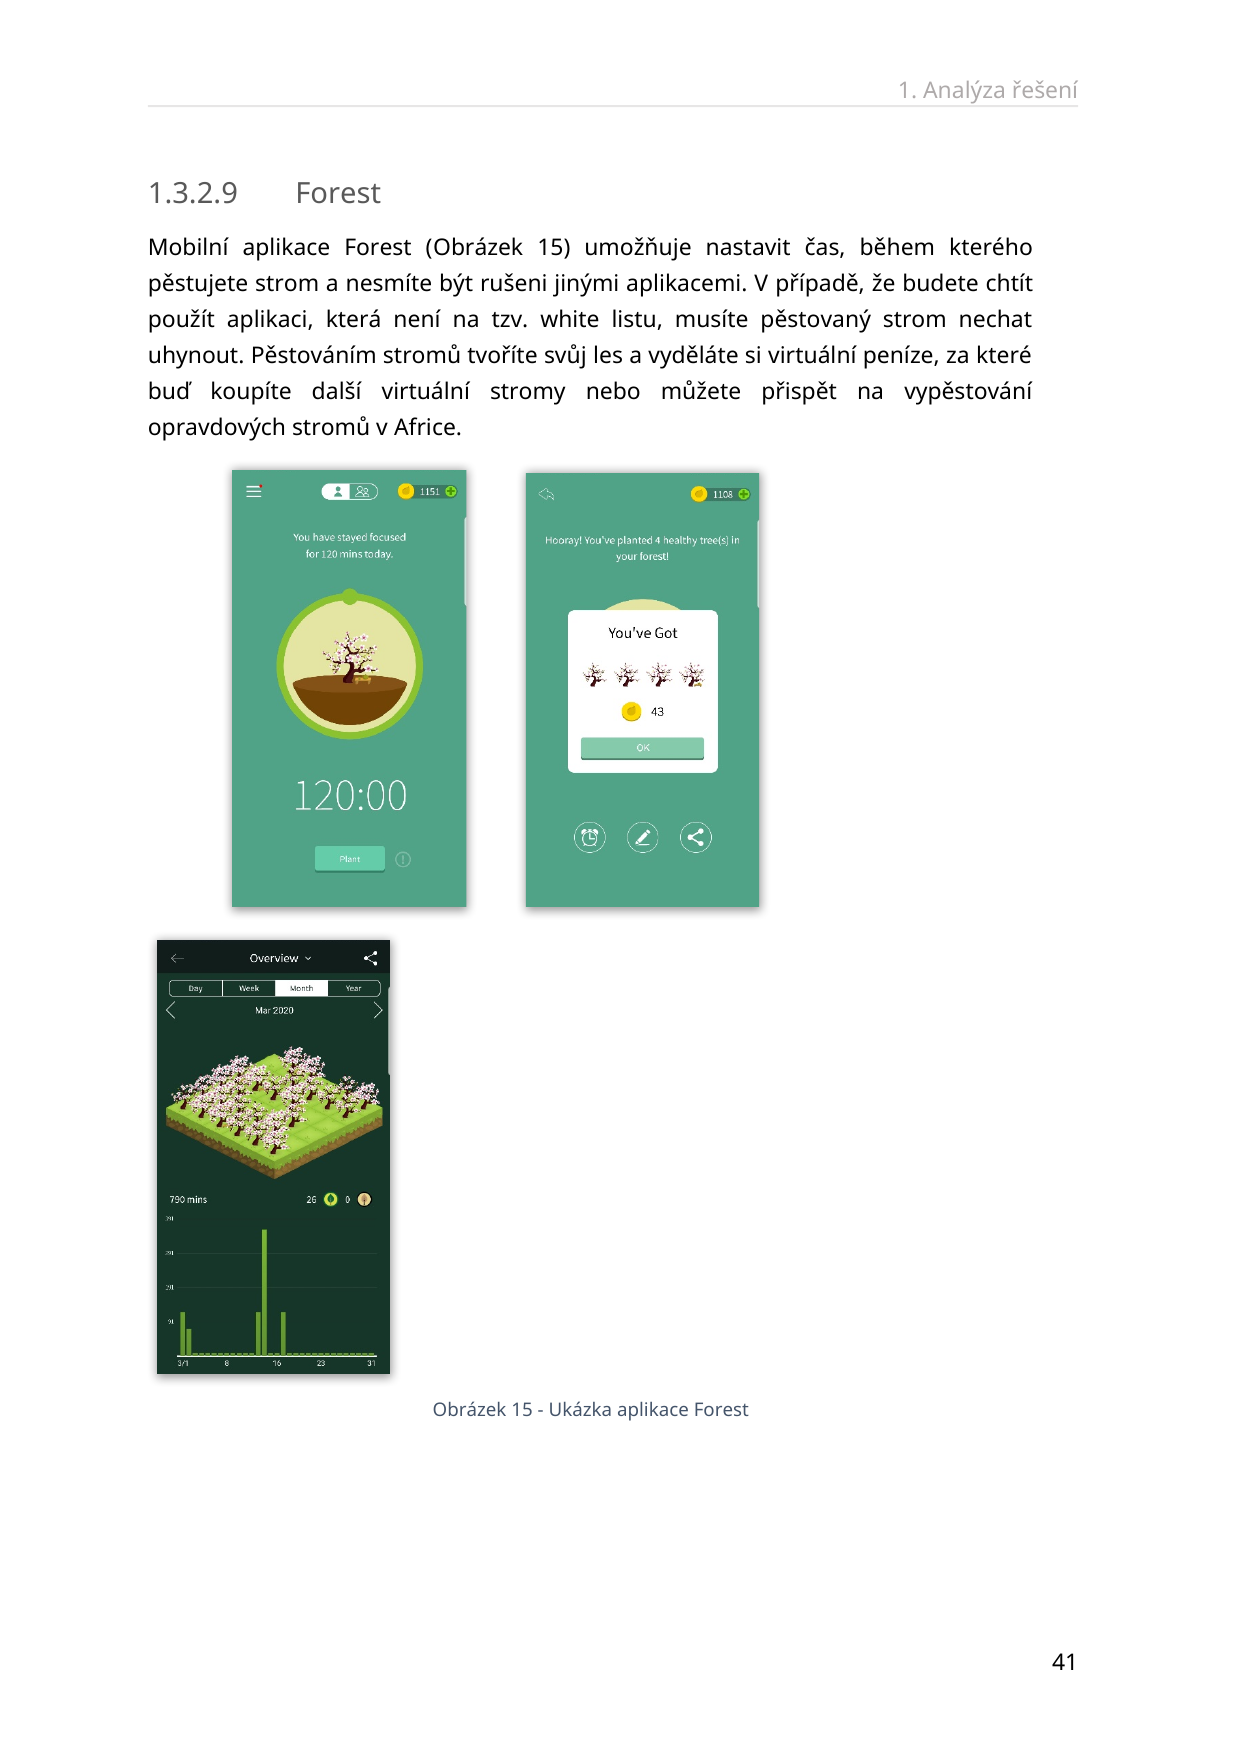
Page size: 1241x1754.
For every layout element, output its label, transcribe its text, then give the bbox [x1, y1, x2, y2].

subtitle Forest [148, 173, 1033, 212]
text Obrázek 15 - Ukázka aplikace Forest [148, 1397, 1033, 1422]
picture [525, 473, 760, 907]
picture [157, 940, 390, 1374]
picture [232, 470, 467, 907]
text Mobilní aplikace Forest (Obrázek 15) umožňuje nastavit čas, během kterého pěstujete strom a nesmíte být rušeni jinými aplikacemi. V případě, že budete chtít použít aplikaci, která není na tzv. white listu, musíte pěstovaný strom nechat uhynout. Pěstováním stromů tvoříte svůj les a vyděláte si virtuální peníze, za které buď koupíte další virtuální stromy nebo můžete přispět na vypěstování opravdových stromů v Africe. [148, 231, 1033, 442]
